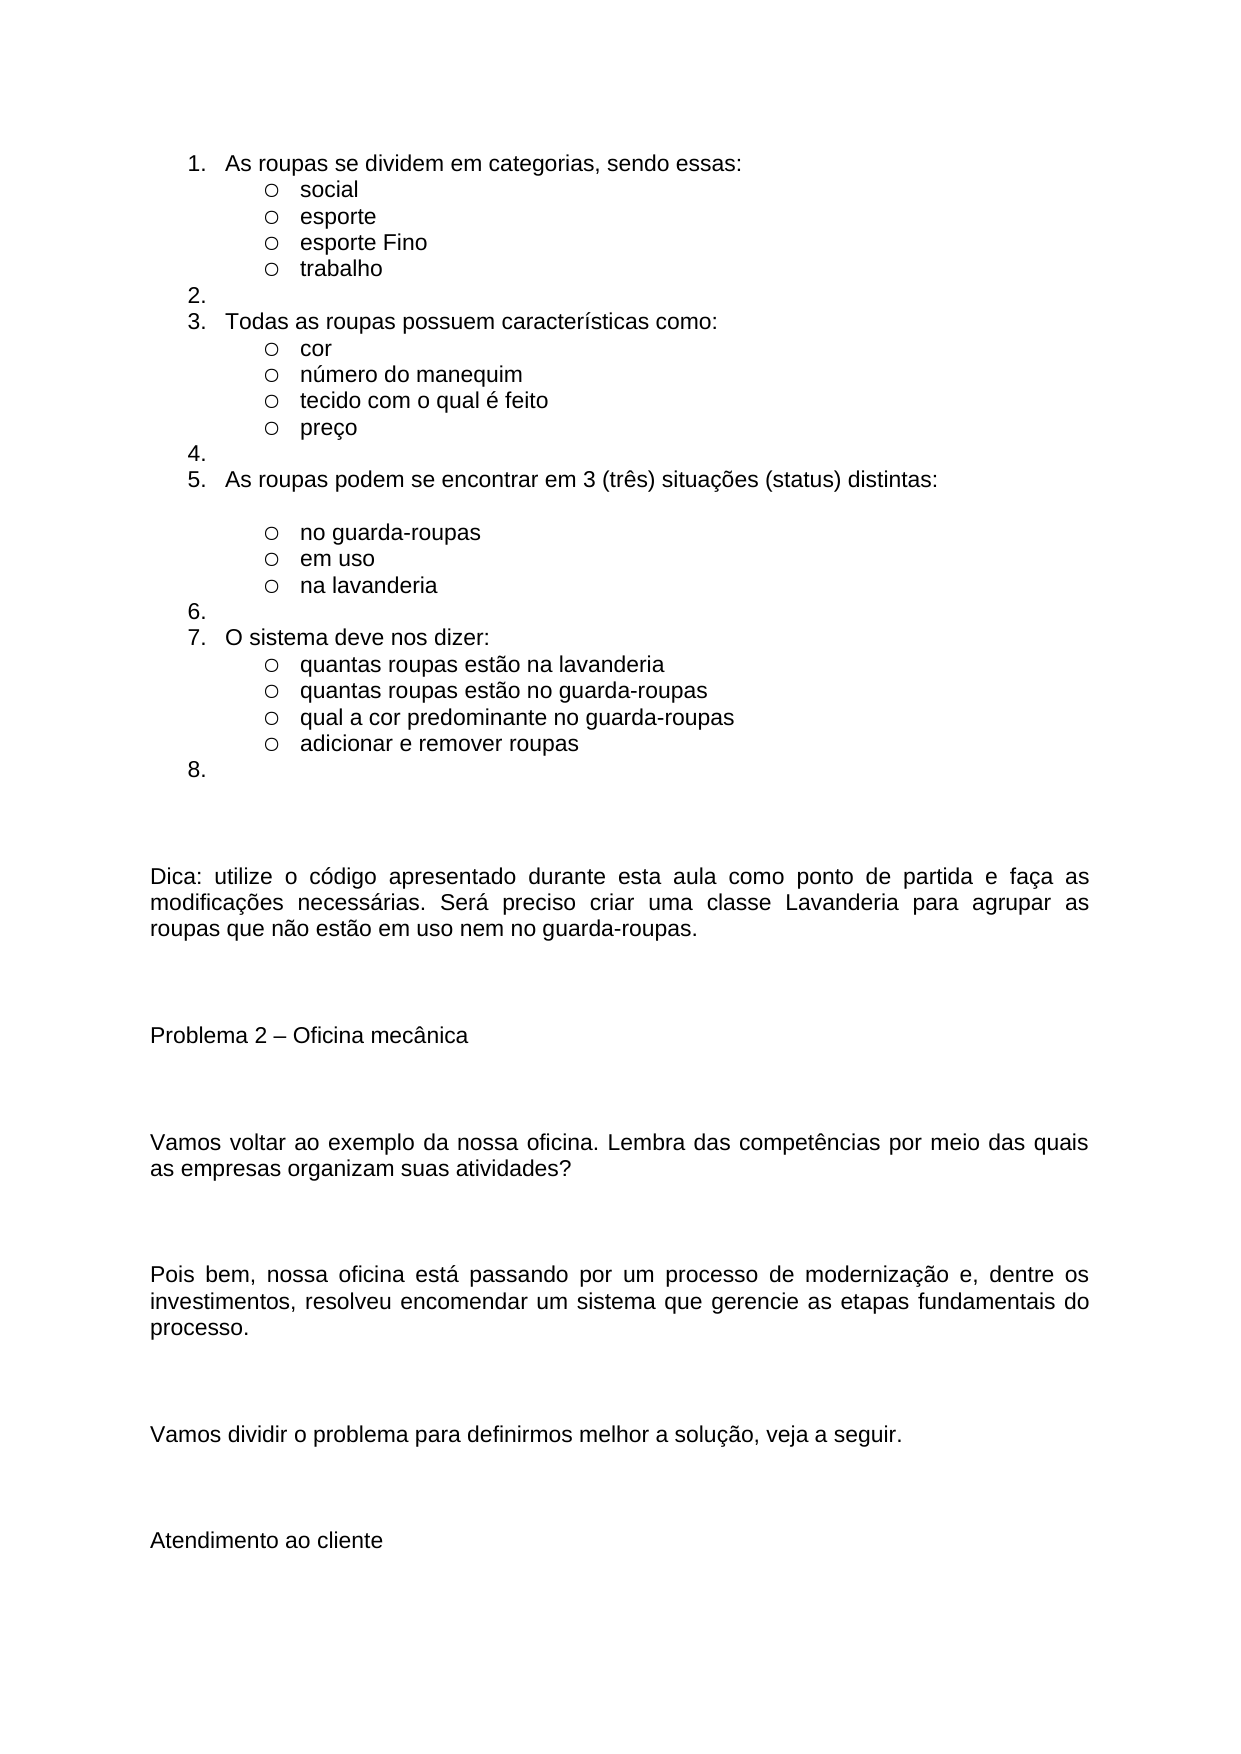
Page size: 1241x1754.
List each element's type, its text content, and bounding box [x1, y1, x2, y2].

list As roupas se dividem em categorias, sendo essas: [187, 150, 1090, 176]
list social [262, 176, 1090, 203]
list na lavanderia [262, 572, 1090, 598]
list As roupas podem se encontrar em 3 (três) situações (status) distintas: [187, 466, 1090, 519]
list O sistema deve nos dizer: [187, 624, 1090, 651]
text Atendimento ao cliente [150, 1527, 1090, 1554]
text Problema 2 – Oficina mecânica [150, 1022, 1090, 1048]
list esporte [262, 203, 1090, 229]
text Vamos voltar ao exemplo da nossa oficina. Lembra das competências por meio das quais as empresas organizam suas atividades? [150, 1128, 1090, 1181]
list qual a cor predominante no guarda-roupas [262, 703, 1090, 730]
list quantas roupas estão no guarda-roupas [262, 677, 1090, 703]
list esporte Fino [262, 229, 1090, 255]
list cor [262, 334, 1090, 361]
list trabalho [262, 255, 1090, 282]
list Todas as roupas possuem características como: [187, 308, 1090, 334]
list número do manequim [262, 361, 1090, 387]
list tecido com o qual é feito [262, 387, 1090, 413]
list em uso [262, 545, 1090, 572]
list adicionar e remover roupas [262, 730, 1090, 756]
text Dica: utilize o código apresentado durante esta aula como ponto de partida e faça as modificações necessárias. Será preciso criar uma classe Lavanderia para agrupar as roupas que não estão em uso nem no guarda-roupas. [150, 863, 1090, 942]
list no guarda-roupas [262, 519, 1090, 545]
list quantas roupas estão na lavanderia [262, 651, 1090, 677]
text Pois bem, nossa oficina está passando por um processo de modernização e, dentre os investimentos, resolveu encomendar um sistema que gerencie as etapas fundamentais do processo. [150, 1261, 1090, 1341]
text Vamos dividir o problema para definirmos melhor a solução, veja a seguir. [150, 1421, 1090, 1447]
list preço [262, 413, 1090, 440]
